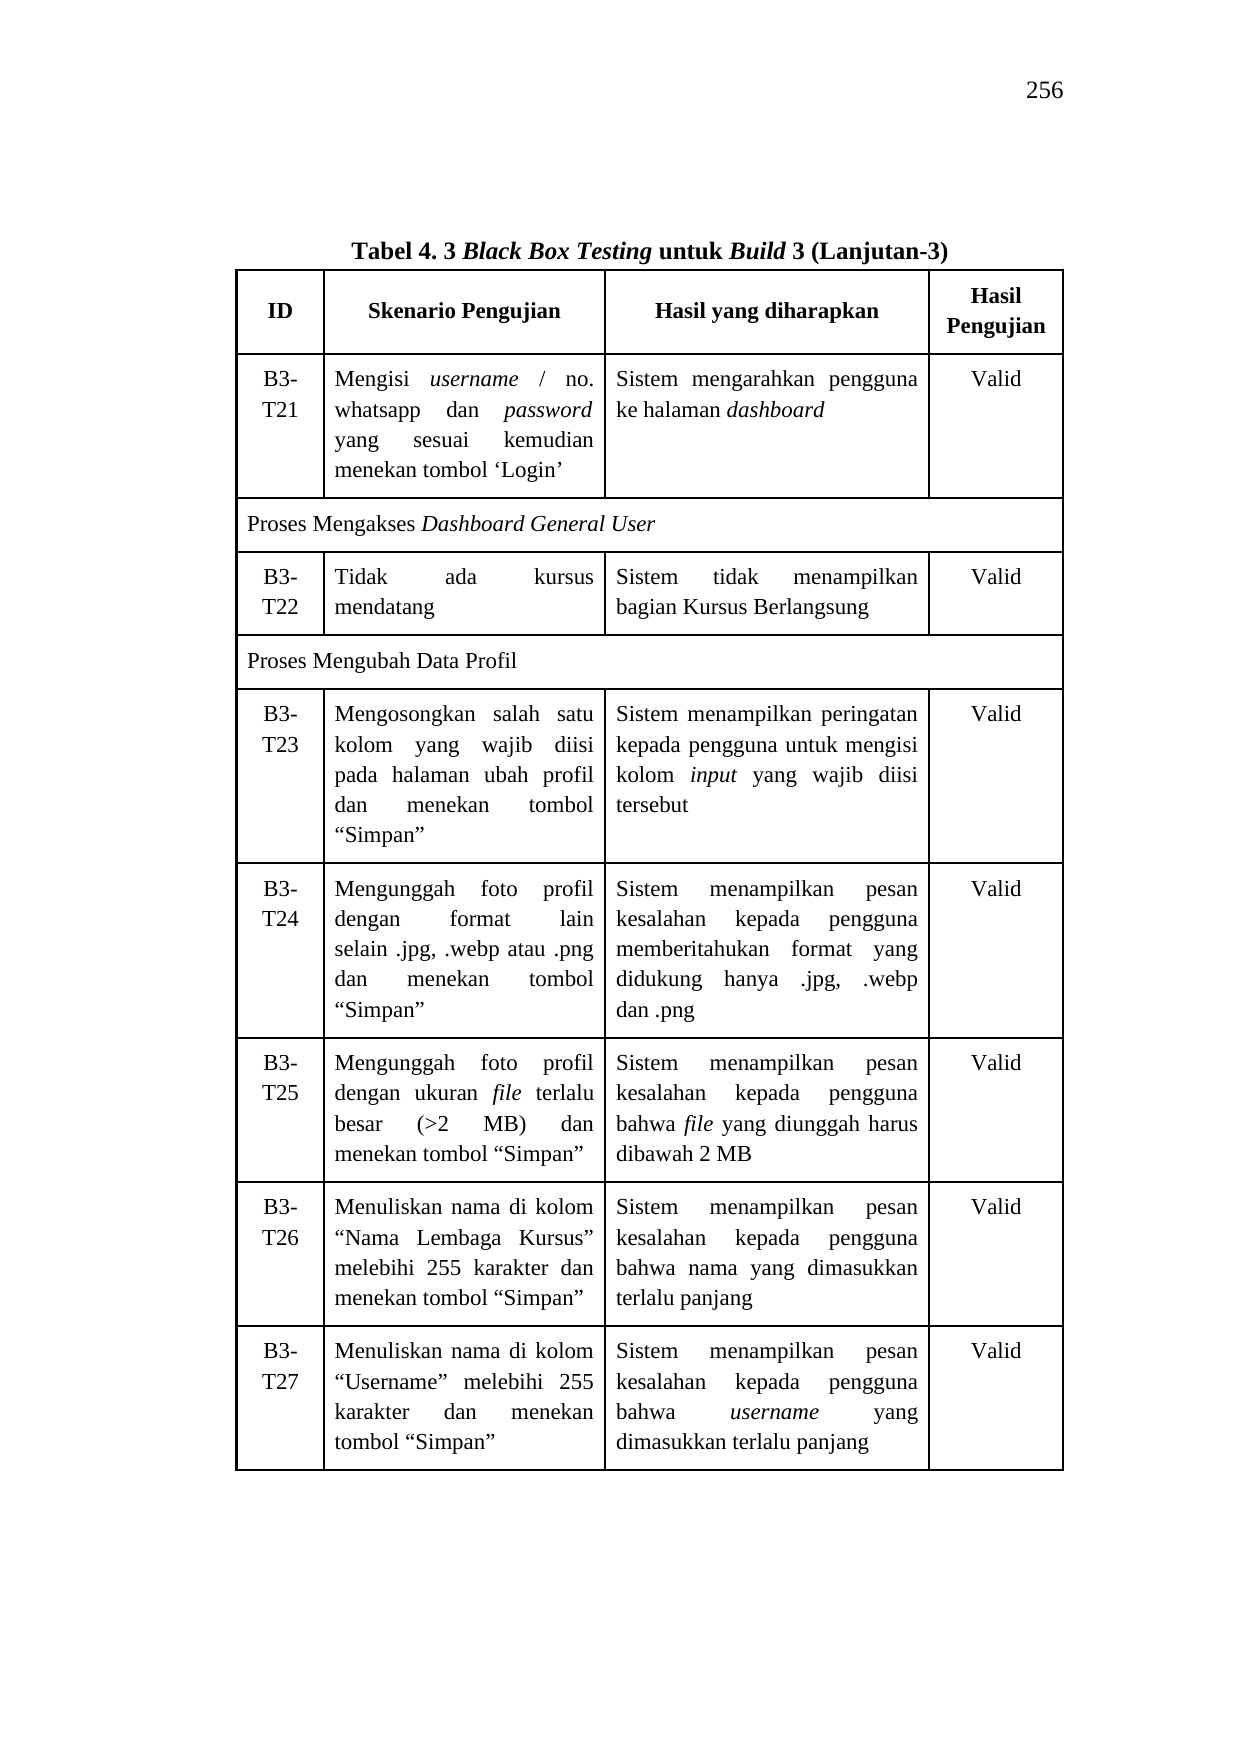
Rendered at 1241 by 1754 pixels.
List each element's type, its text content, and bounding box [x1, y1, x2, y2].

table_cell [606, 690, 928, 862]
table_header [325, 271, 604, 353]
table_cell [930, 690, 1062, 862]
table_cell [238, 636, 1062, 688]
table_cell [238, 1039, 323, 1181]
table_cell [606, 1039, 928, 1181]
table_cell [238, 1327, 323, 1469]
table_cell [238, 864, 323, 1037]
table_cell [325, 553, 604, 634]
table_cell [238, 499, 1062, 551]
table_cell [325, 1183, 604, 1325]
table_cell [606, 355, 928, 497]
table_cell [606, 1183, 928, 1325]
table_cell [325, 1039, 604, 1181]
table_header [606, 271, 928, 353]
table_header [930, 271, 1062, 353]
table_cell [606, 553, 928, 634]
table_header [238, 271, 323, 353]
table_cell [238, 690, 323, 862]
text Tabel 4. 3 Black Box Testing untuk Build 3 (Lanjutan-3) [236, 236, 1063, 265]
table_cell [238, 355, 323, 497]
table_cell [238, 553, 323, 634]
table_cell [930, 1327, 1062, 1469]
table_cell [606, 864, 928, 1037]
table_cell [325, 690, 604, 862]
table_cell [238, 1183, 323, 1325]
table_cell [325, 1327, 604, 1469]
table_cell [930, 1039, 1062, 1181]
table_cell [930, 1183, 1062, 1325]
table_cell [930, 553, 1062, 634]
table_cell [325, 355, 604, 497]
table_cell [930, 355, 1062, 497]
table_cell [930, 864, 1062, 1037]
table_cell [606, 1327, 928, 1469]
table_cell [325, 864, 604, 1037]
